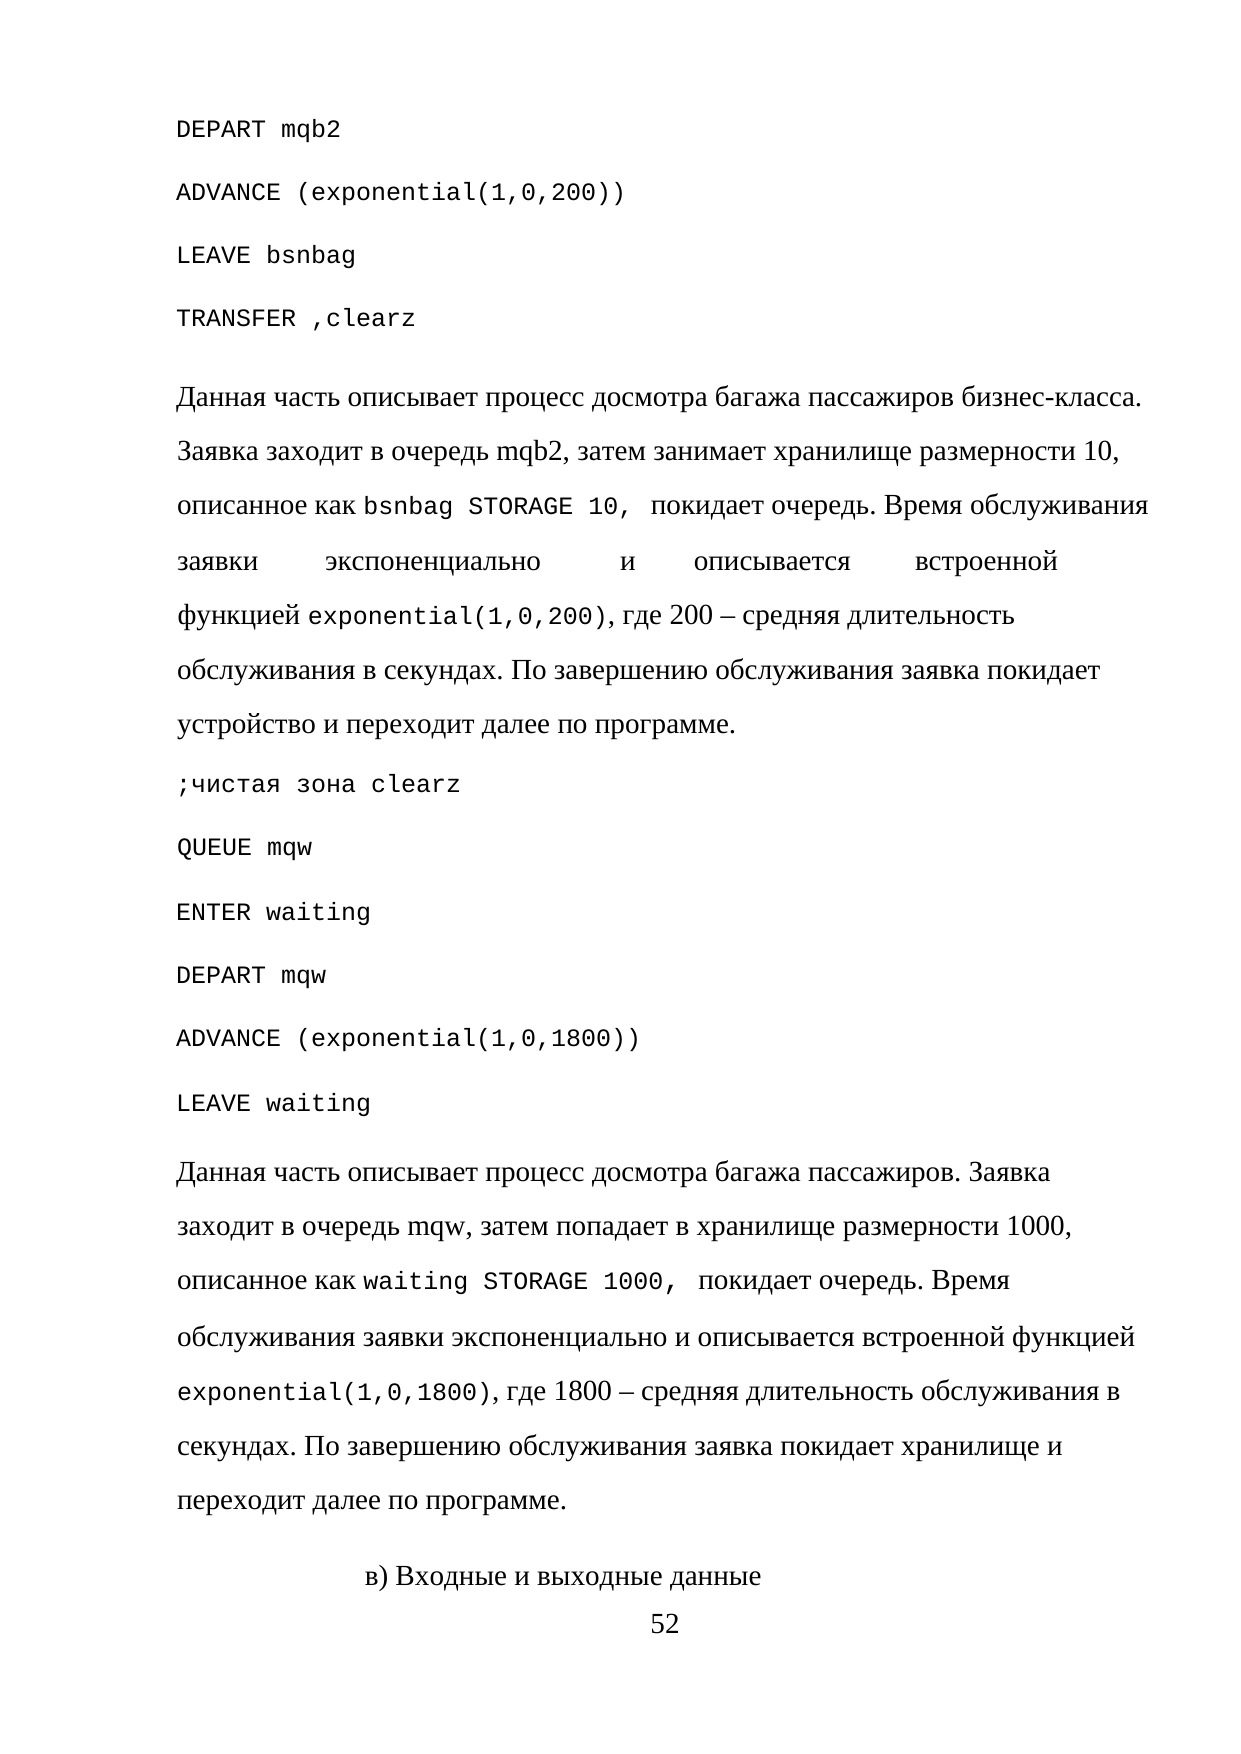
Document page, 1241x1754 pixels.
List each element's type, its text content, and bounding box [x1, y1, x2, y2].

text ADVANCE (exponential(1,0,200)) [176, 179, 1169, 208]
text ;чистая зона clearz QUEUE mqw [176, 772, 462, 863]
text в) Входные и выходные данные [364, 1558, 1153, 1591]
text Данная часть описывает процесс досмотра багажа пассажиров. Заявка заходит в очередь mqw, затем попадает в хранилище размерности 1000, описанное как waiting STORAGE 1000, покидает очередь. Время обслуживания заявки экспоненциально и описывается встроенной функцией exponential(1,0,1800), где 1800 – средняя длительность обслуживания в секундах. По завершению обслуживания заявка покидает хранилище и переходит далее по программе. [176, 1154, 1154, 1516]
text TRANSFER ,clearz [176, 305, 1169, 334]
text LEAVE bsnbag [176, 242, 1169, 271]
text LEAVE waiting [176, 1091, 1169, 1119]
text ADVANCE (exponential(1,0,1800)) [176, 1025, 1169, 1053]
text DEPART mqw [176, 962, 1169, 991]
text Данная часть описывает процесс досмотра багажа пассажиров бизнес-класса. Заявка заходит в очередь mqb2, затем занимает хранилище размерности 10, описанное как bsnbag STORAGE 10, покидает очередь. Время обслуживания заявки экспоненциально и описывается встроенной функцией exponential(1,0,200), где 200 – средняя длительность обслуживания в секундах. По завершению обслуживания заявка покидает устройство и переходит далее по программе. [176, 379, 1154, 740]
text DEPART mqb2 [176, 117, 1169, 145]
text ENTER waiting [176, 899, 1169, 928]
